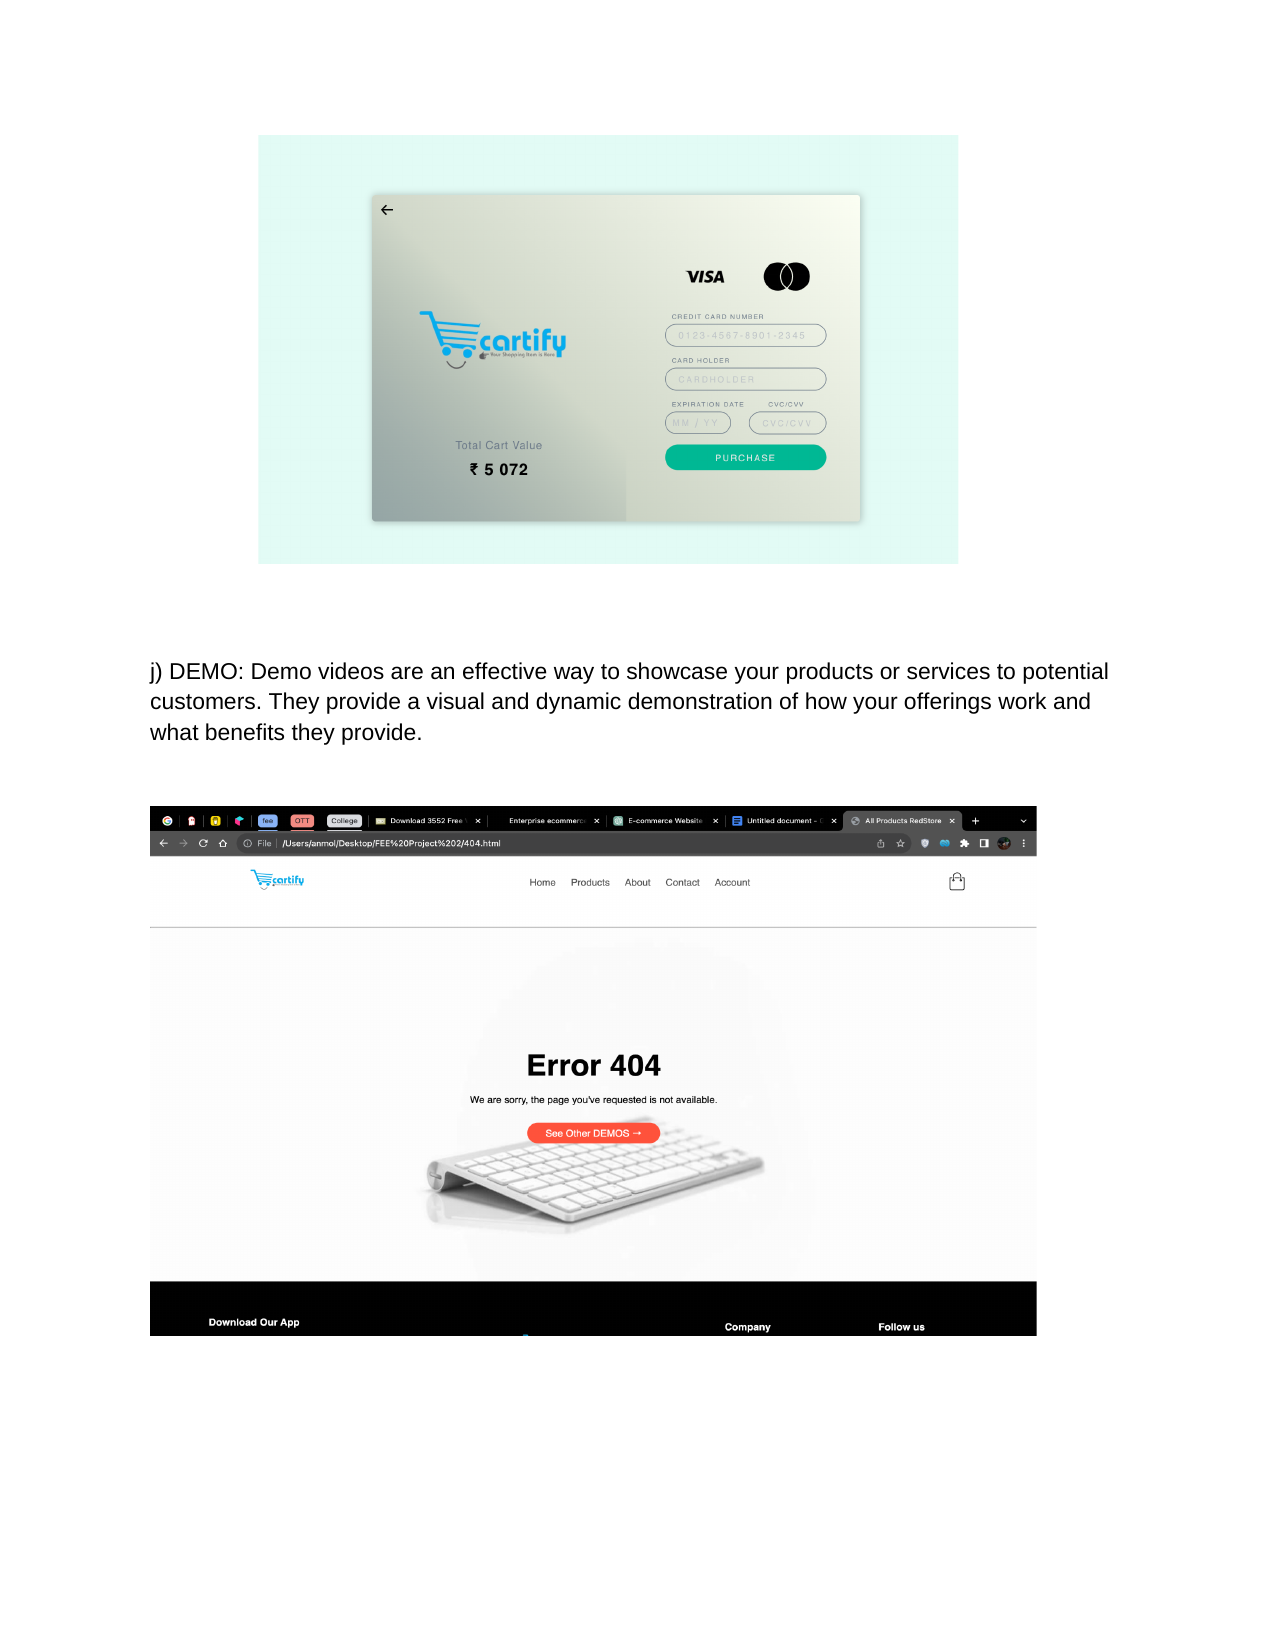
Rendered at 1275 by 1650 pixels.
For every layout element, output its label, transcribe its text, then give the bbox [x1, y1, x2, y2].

picture [150, 806, 1037, 1336]
text j) DEMO: Demo videos are an effective way to showcase your products or services to potential customers. They provide a visual and dynamic demonstration of how your offerings work and what benefits they provide. [150, 658, 1125, 745]
picture [258, 135, 959, 564]
